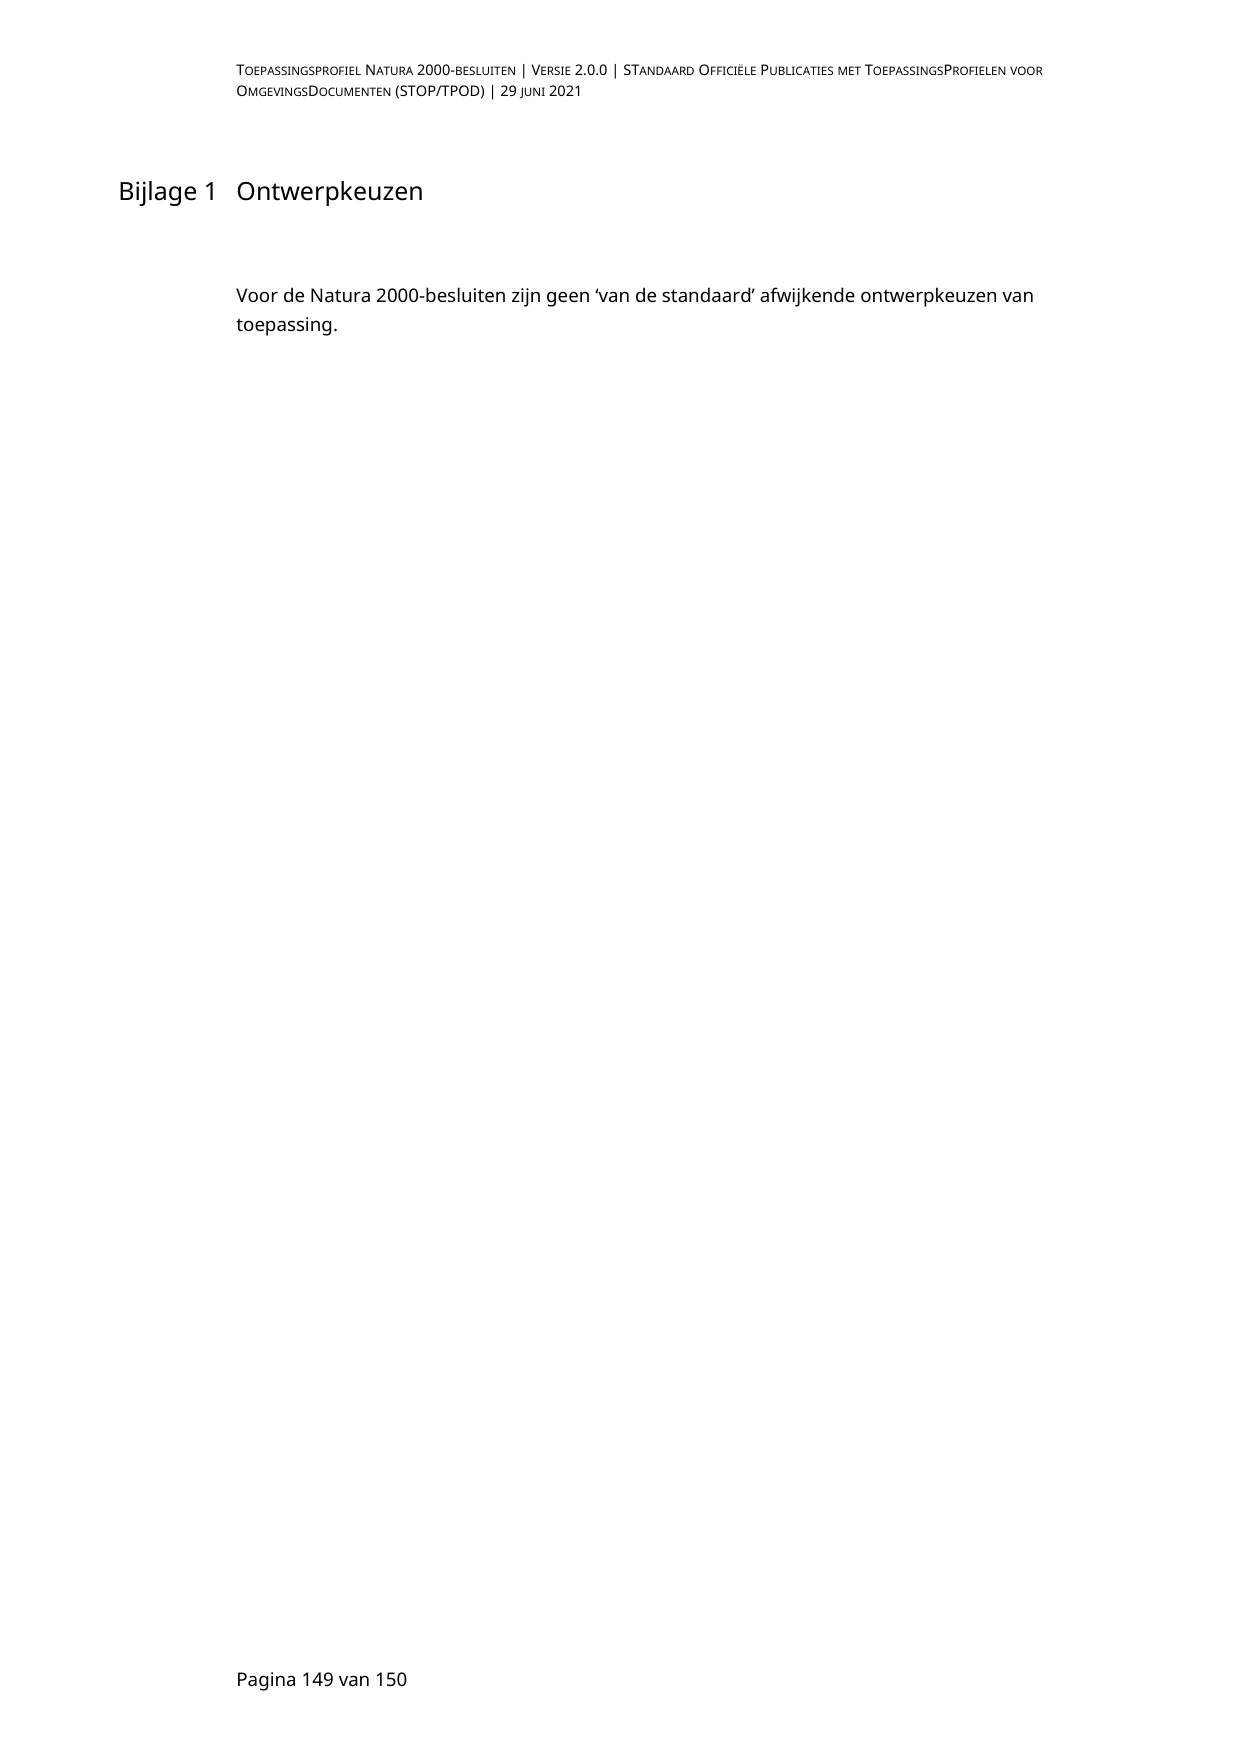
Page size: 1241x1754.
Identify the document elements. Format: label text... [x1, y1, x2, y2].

text Ontwerpkeuzen [118, 177, 1122, 206]
text Voor de Natura 2000-besluiten zijn geen ‘van de standaard’ afwijkende ontwerpkeuzen van toepassing. [236, 279, 1122, 338]
